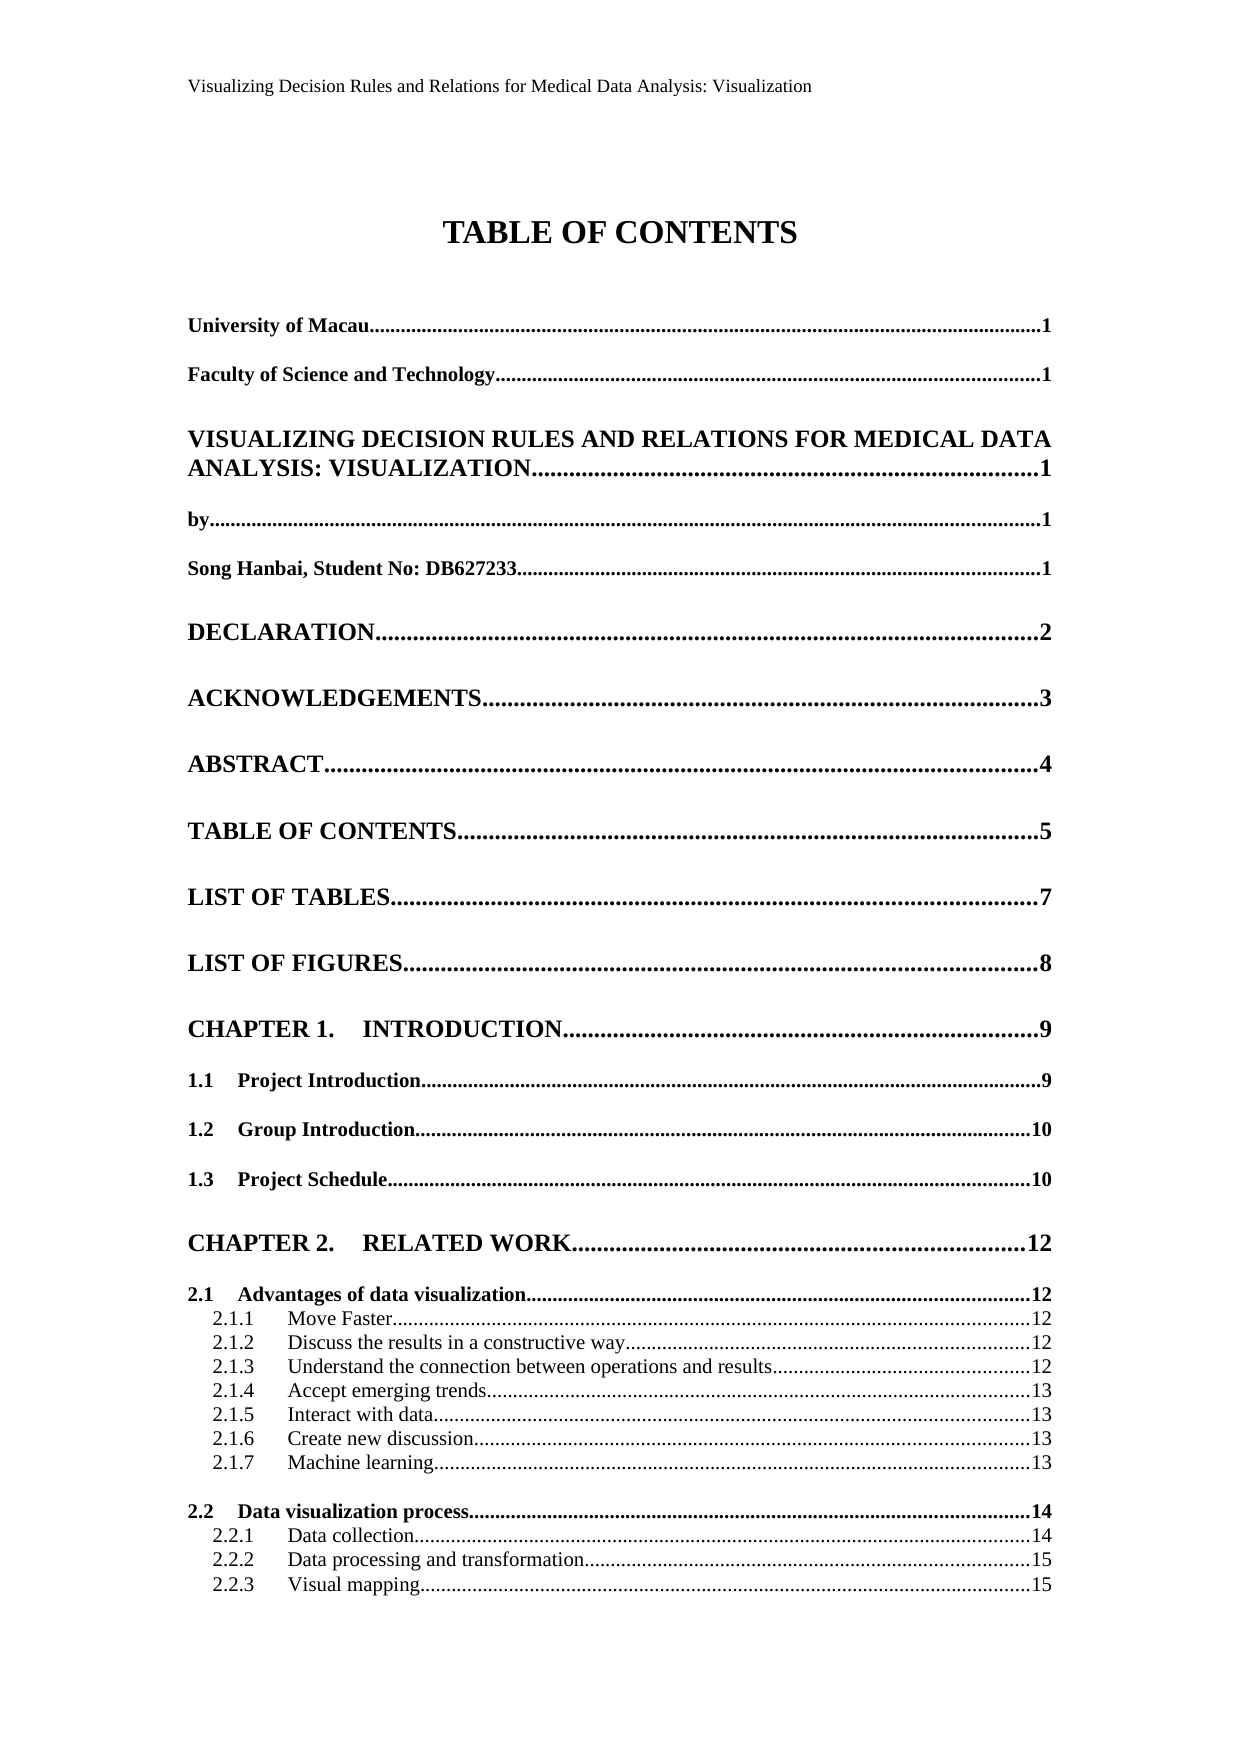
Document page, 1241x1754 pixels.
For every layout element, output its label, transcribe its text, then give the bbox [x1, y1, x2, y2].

text 2.2.3 Visual mapping 15 [212, 1571, 1053, 1596]
text 2.1 Advantages of data visualization 12 [187, 1282, 1053, 1306]
text 1.3 Project Schedule 10 [187, 1166, 1053, 1191]
text 2.1.3 Understand the connection between operations and results 12 [212, 1354, 1053, 1378]
text 2.1.7 Machine learning 13 [212, 1450, 1053, 1474]
text CHAPTER 2. RELATED WORK 12 [187, 1228, 1053, 1257]
text DECLARATION 2 [187, 617, 1053, 646]
text Song Hanbai, Student No: DB627233 1 [187, 556, 1053, 579]
text 2.2 Data visualization process 14 [187, 1499, 1053, 1523]
text CHAPTER 1. INTRODUCTION 9 [187, 1014, 1053, 1043]
text 2.1.5 Interact with data 13 [212, 1402, 1053, 1426]
text 2.1.2 Discuss the results in a constructive way 12 [212, 1330, 1053, 1354]
text by 1 [187, 506, 1053, 531]
text 1.2 Group Introduction 10 [187, 1117, 1053, 1141]
text Faculty of Science and Technology 1 [187, 362, 1053, 386]
text 1.1 Project Introduction 9 [187, 1068, 1053, 1092]
subtitle TABLE OF CONTENTS [187, 212, 1053, 251]
text 2.1.1 Move Faster 12 [212, 1306, 1053, 1330]
text University of Macau 1 [187, 313, 1053, 337]
text 2.1.4 Accept emerging trends 13 [212, 1378, 1053, 1402]
text LIST OF TABLES 7 [187, 882, 1053, 911]
text Visualizing Decision Rules and Relations for Medical Data Analysis: Visualization 1 [187, 424, 1053, 481]
text LIST OF FIGURES 8 [187, 948, 1053, 977]
text TABLE OF CONTENTS 5 [187, 816, 1053, 844]
text 2.2.2 Data processing and transformation 15 [212, 1547, 1053, 1571]
text 2.1.6 Create new discussion 13 [212, 1426, 1053, 1450]
text 2.2.1 Data collection 14 [212, 1523, 1053, 1547]
text ABSTRACT 4 [187, 749, 1053, 778]
text ACKNOWLEDGEMENTS 3 [187, 683, 1053, 712]
